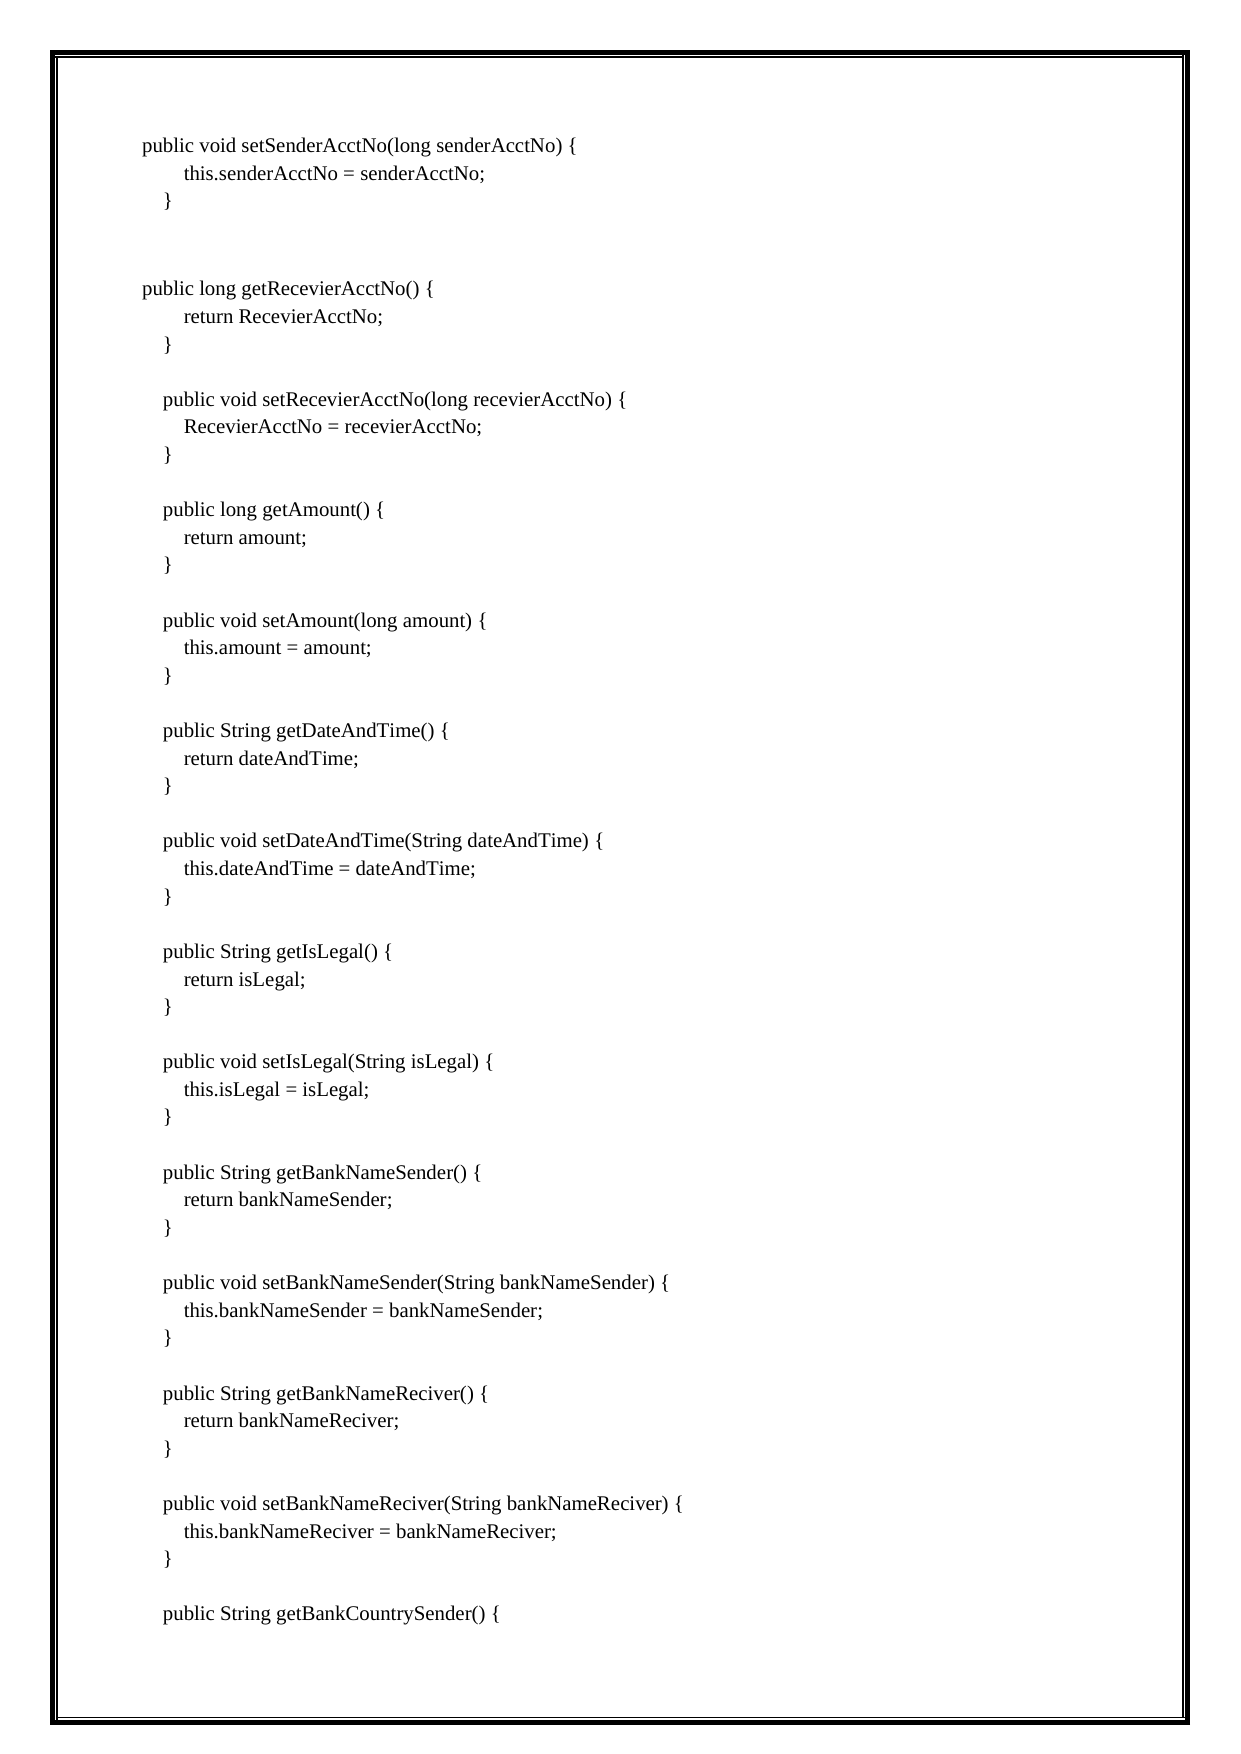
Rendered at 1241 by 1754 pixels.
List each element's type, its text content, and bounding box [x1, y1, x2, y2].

text this.amount = amount; [142, 635, 1157, 659]
text } [142, 663, 1157, 687]
text public String getDateAndTime() { [142, 718, 1157, 742]
text } [142, 1325, 1157, 1349]
text RecevierAcctNo = recevierAcctNo; [142, 414, 1157, 438]
text } [142, 994, 1157, 1018]
text this.dateAndTime = dateAndTime; [142, 856, 1157, 880]
text return isLegal; [142, 966, 1157, 991]
text this.isLegal = isLegal; [142, 1077, 1157, 1101]
text public long getAmount() { [142, 497, 1157, 521]
text } [142, 552, 1157, 576]
text } [142, 1215, 1157, 1239]
text public String getBankNameReciver() { [142, 1381, 1157, 1404]
text public void setRecevierAcctNo(long recevierAcctNo) { [142, 387, 1157, 411]
text } [142, 1546, 1157, 1570]
text public void setBankNameReciver(String bankNameReciver) { [142, 1491, 1157, 1515]
text return amount; [142, 525, 1157, 549]
text public void setBankNameSender(String bankNameSender) { [142, 1270, 1157, 1294]
text return RecevierAcctNo; [142, 304, 1157, 328]
text public void setAmount(long amount) { [142, 608, 1157, 632]
text public String getBankNameSender() { [142, 1160, 1157, 1184]
text return bankNameReciver; [142, 1408, 1157, 1432]
text this.senderAcctNo = senderAcctNo; [142, 161, 1157, 184]
text public void setSenderAcctNo(long senderAcctNo) { [142, 133, 1157, 157]
text public String getIsLegal() { [142, 939, 1157, 963]
text public void setIsLegal(String isLegal) { [142, 1049, 1157, 1073]
text public void setDateAndTime(String dateAndTime) { [142, 828, 1157, 852]
text } [142, 1104, 1157, 1128]
text return dateAndTime; [142, 746, 1157, 770]
text } [142, 884, 1157, 908]
text public long getRecevierAcctNo() { [142, 276, 1157, 300]
text } [142, 332, 1157, 356]
text this.bankNameReciver = bankNameReciver; [142, 1518, 1157, 1543]
text this.bankNameSender = bankNameSender; [142, 1298, 1157, 1322]
text } [142, 1436, 1157, 1460]
text return bankNameSender; [142, 1187, 1157, 1211]
text } [142, 188, 1157, 212]
text } [142, 442, 1157, 466]
text public String getBankCountrySender() { [142, 1601, 1157, 1625]
text } [142, 773, 1157, 797]
